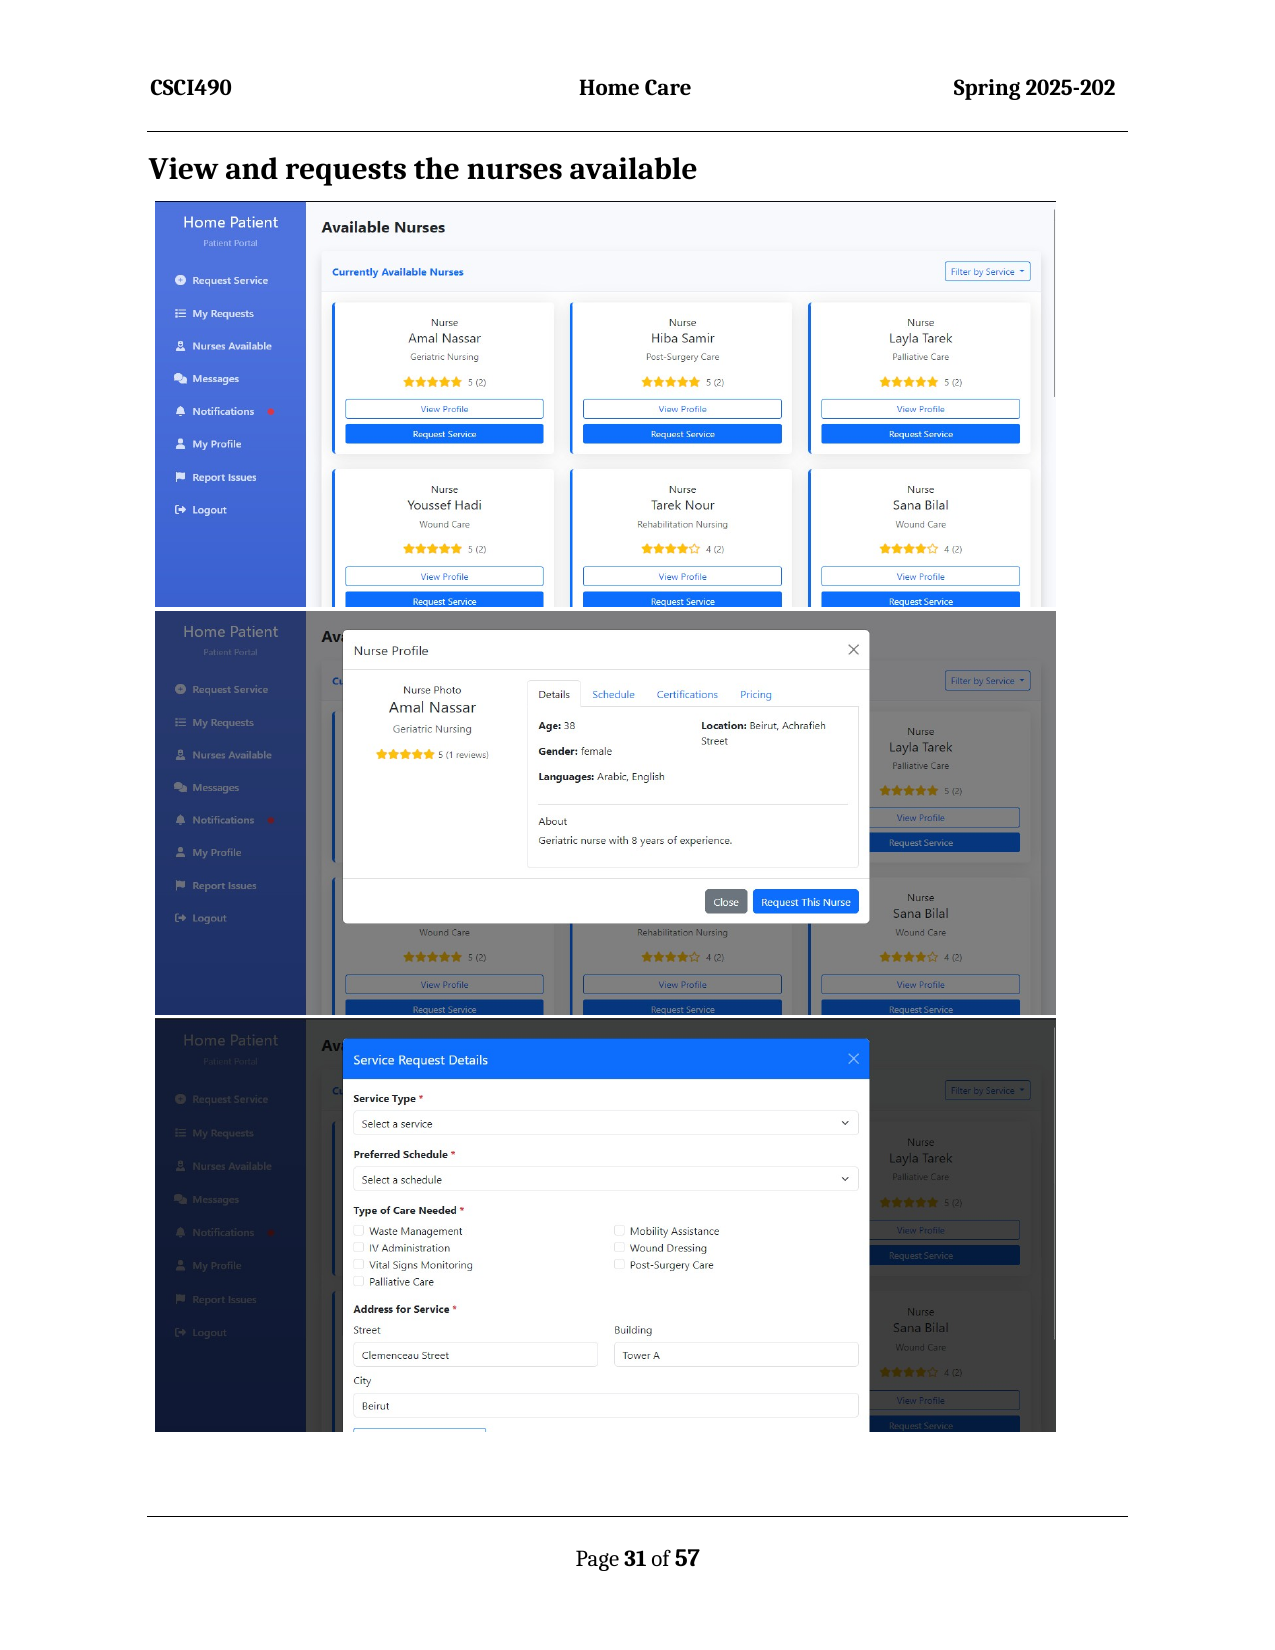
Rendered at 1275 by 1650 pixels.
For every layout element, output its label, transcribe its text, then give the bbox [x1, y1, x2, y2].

subtitle View and requests the nurses available [148, 151, 1212, 187]
picture [155, 611, 1056, 1015]
picture [155, 201, 1056, 607]
picture [155, 1018, 1056, 1432]
